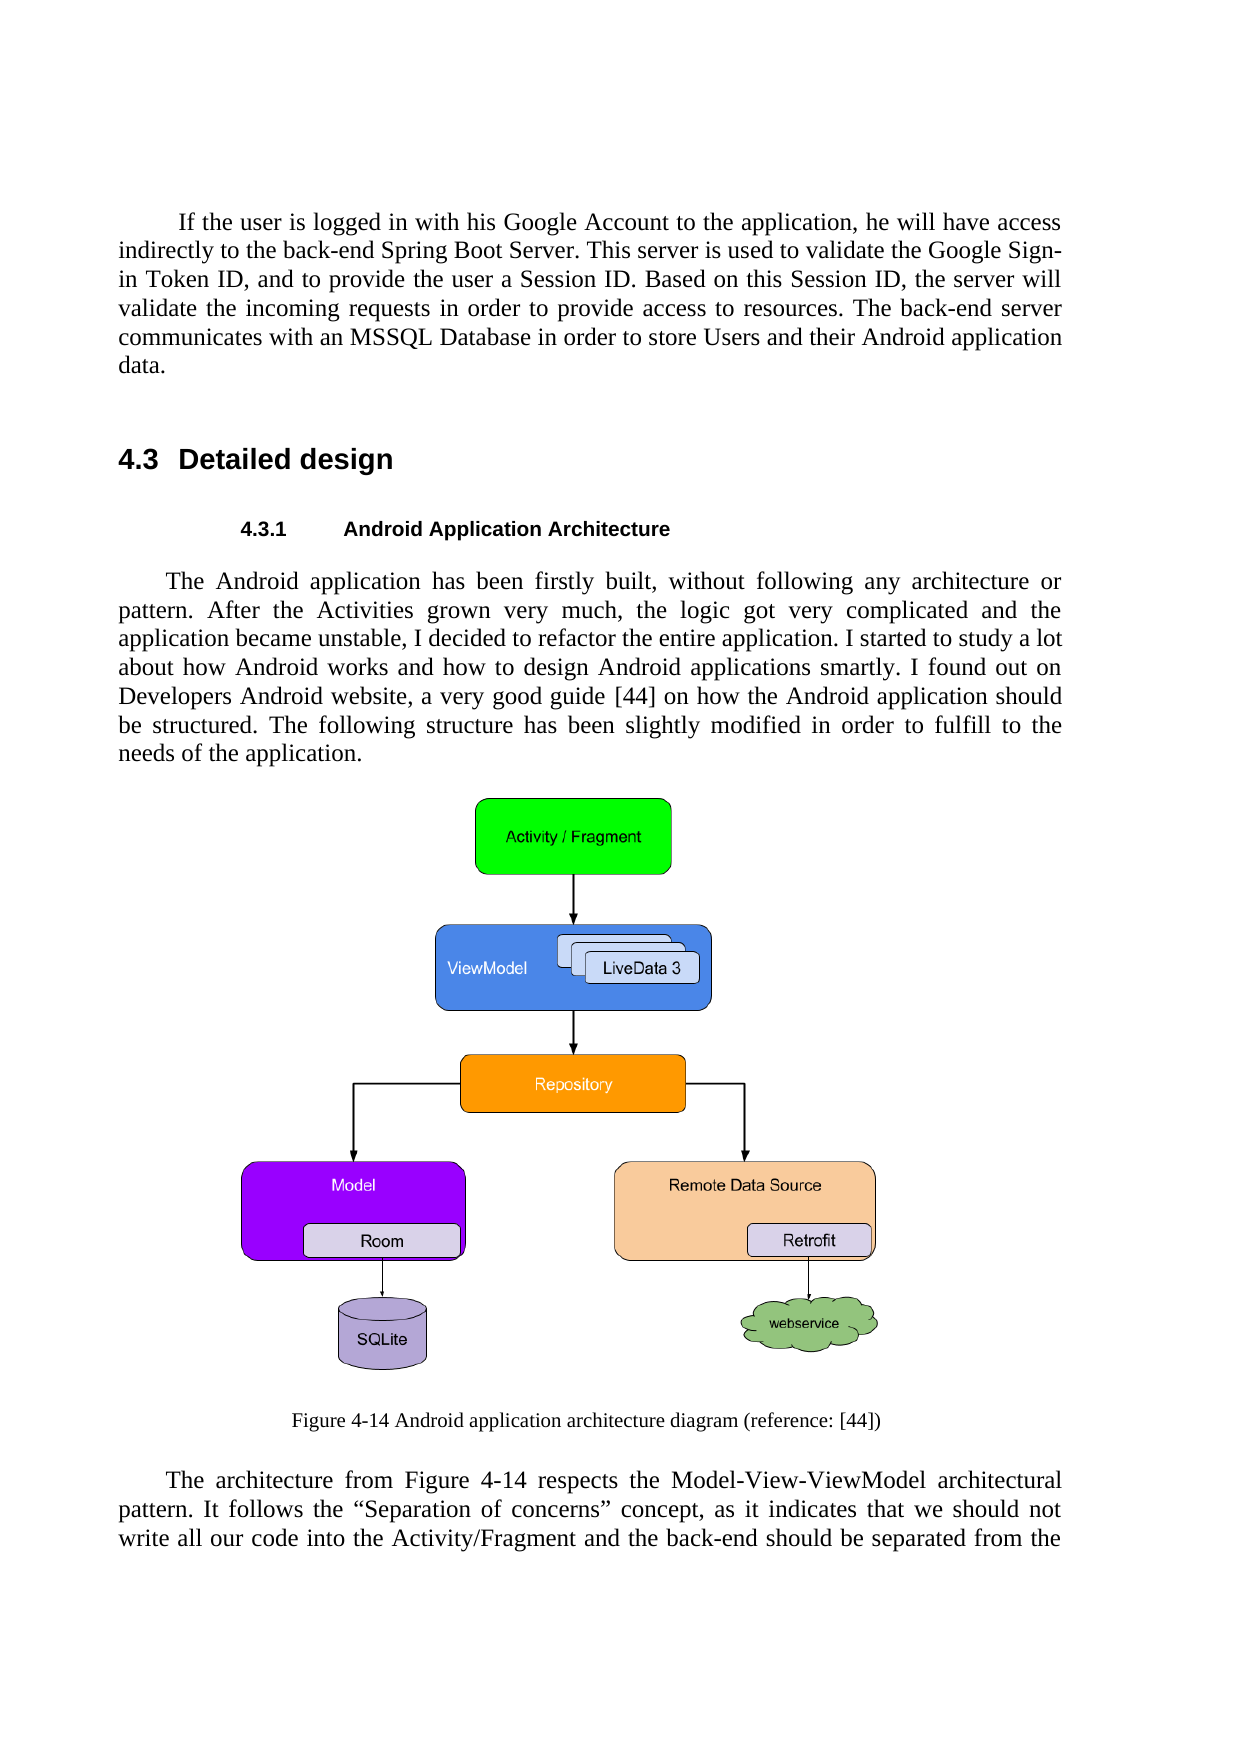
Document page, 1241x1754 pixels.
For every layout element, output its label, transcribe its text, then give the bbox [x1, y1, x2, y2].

subtitle Detailed design [118, 442, 1063, 475]
picture [165, 767, 1007, 1399]
text If the user is logged in with his Google Account to the application, he will have access indirectly to the back-end Spring Boot Server. This server is used to validate the Google Sign-in Token ID, and to provide the user a Session ID. Based on this Session ID, the server will validate the incoming requests in order to provide access to resources. The back-end server communicates with an MSSQL Database in order to store Users and their Android application data. [118, 207, 1063, 379]
subtitle Android Application Architecture [193, 517, 1063, 541]
text The Android application has been firstly built, without following any architecture or pattern. After the Activities grown very much, the logic got very complicated and the application became unstable, I decided to refactor the entire application. I started to study a lot about how Android works and how to design Android applications smartly. I found out on Developers Android website, a very good guide on how the Android application should be structured. The following structure has been slightly modified in order to fulfill to the needs of the application. [118, 566, 1063, 767]
